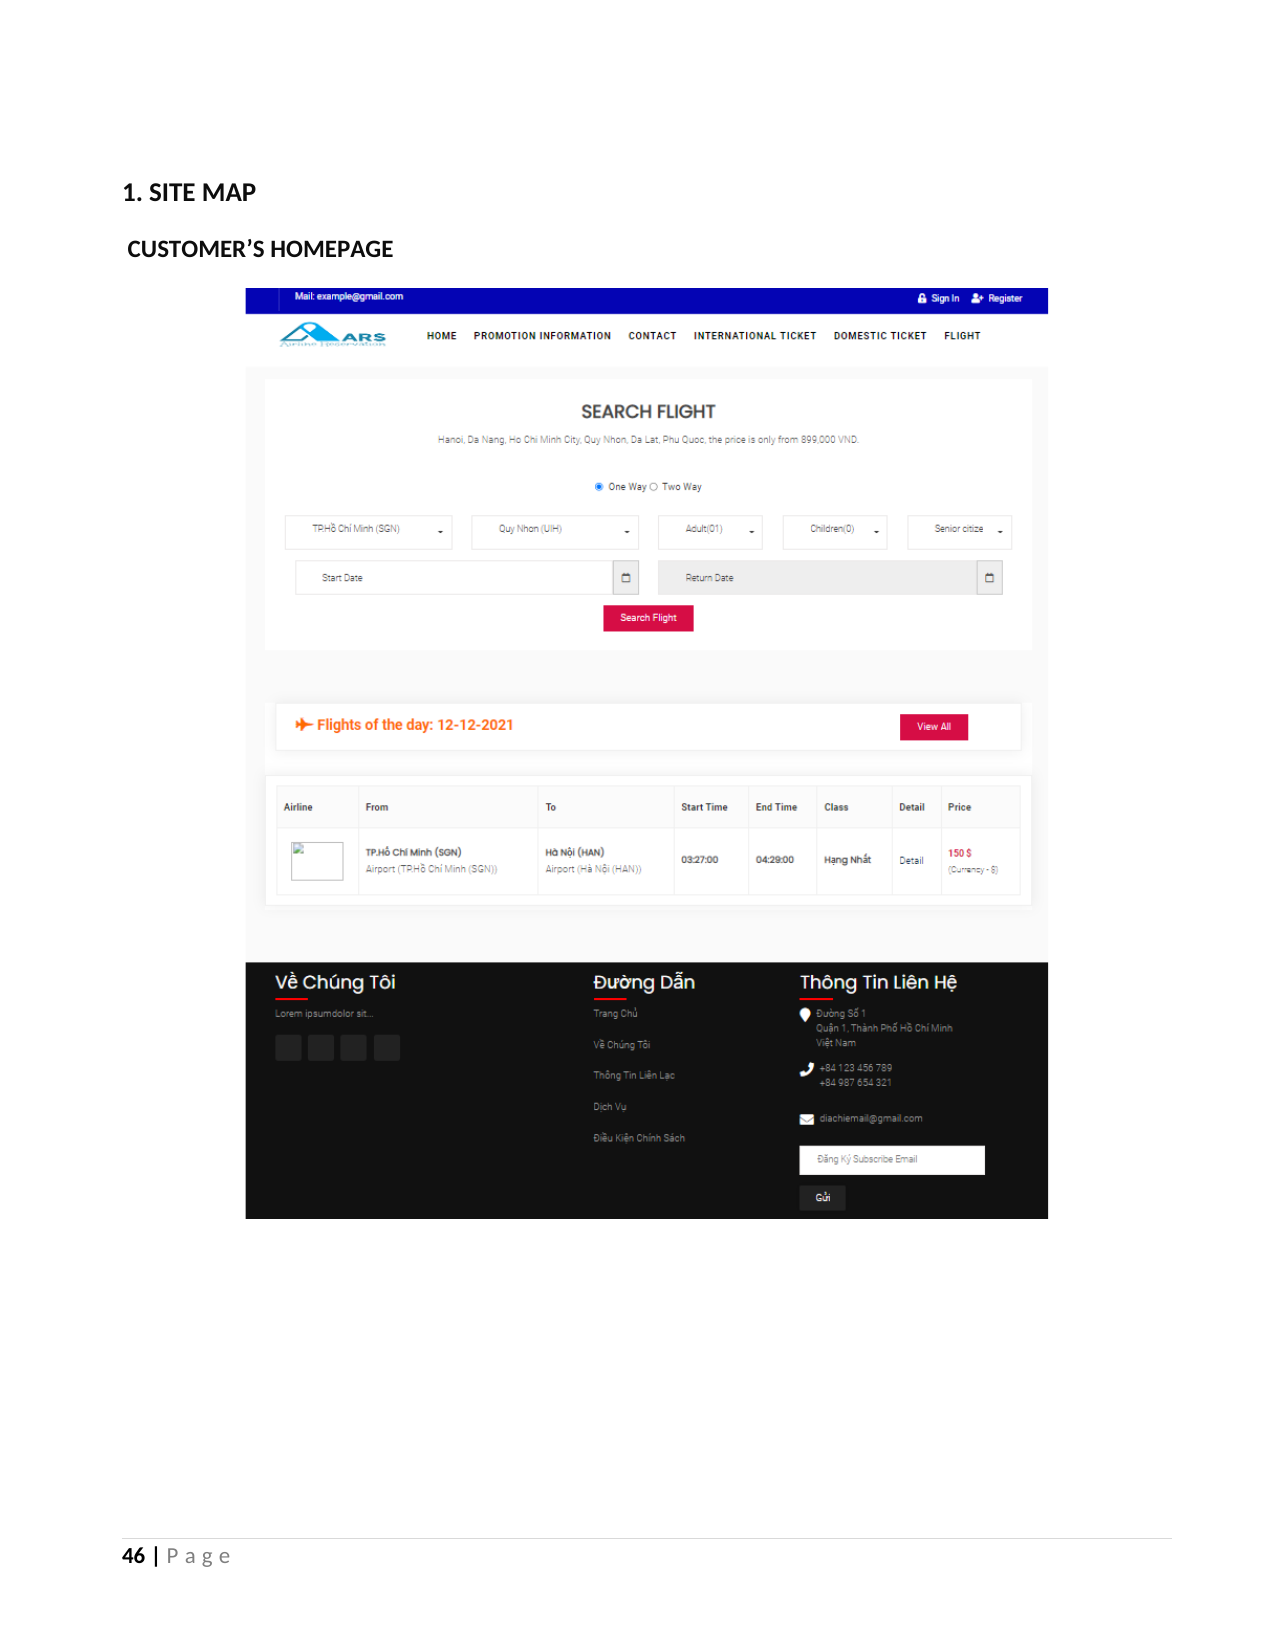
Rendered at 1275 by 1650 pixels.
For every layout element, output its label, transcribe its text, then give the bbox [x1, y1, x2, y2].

subtitle Customer’s HomePAGE [122, 233, 1172, 263]
subtitle SITE MAP [122, 175, 1172, 208]
picture [245, 288, 1049, 1219]
